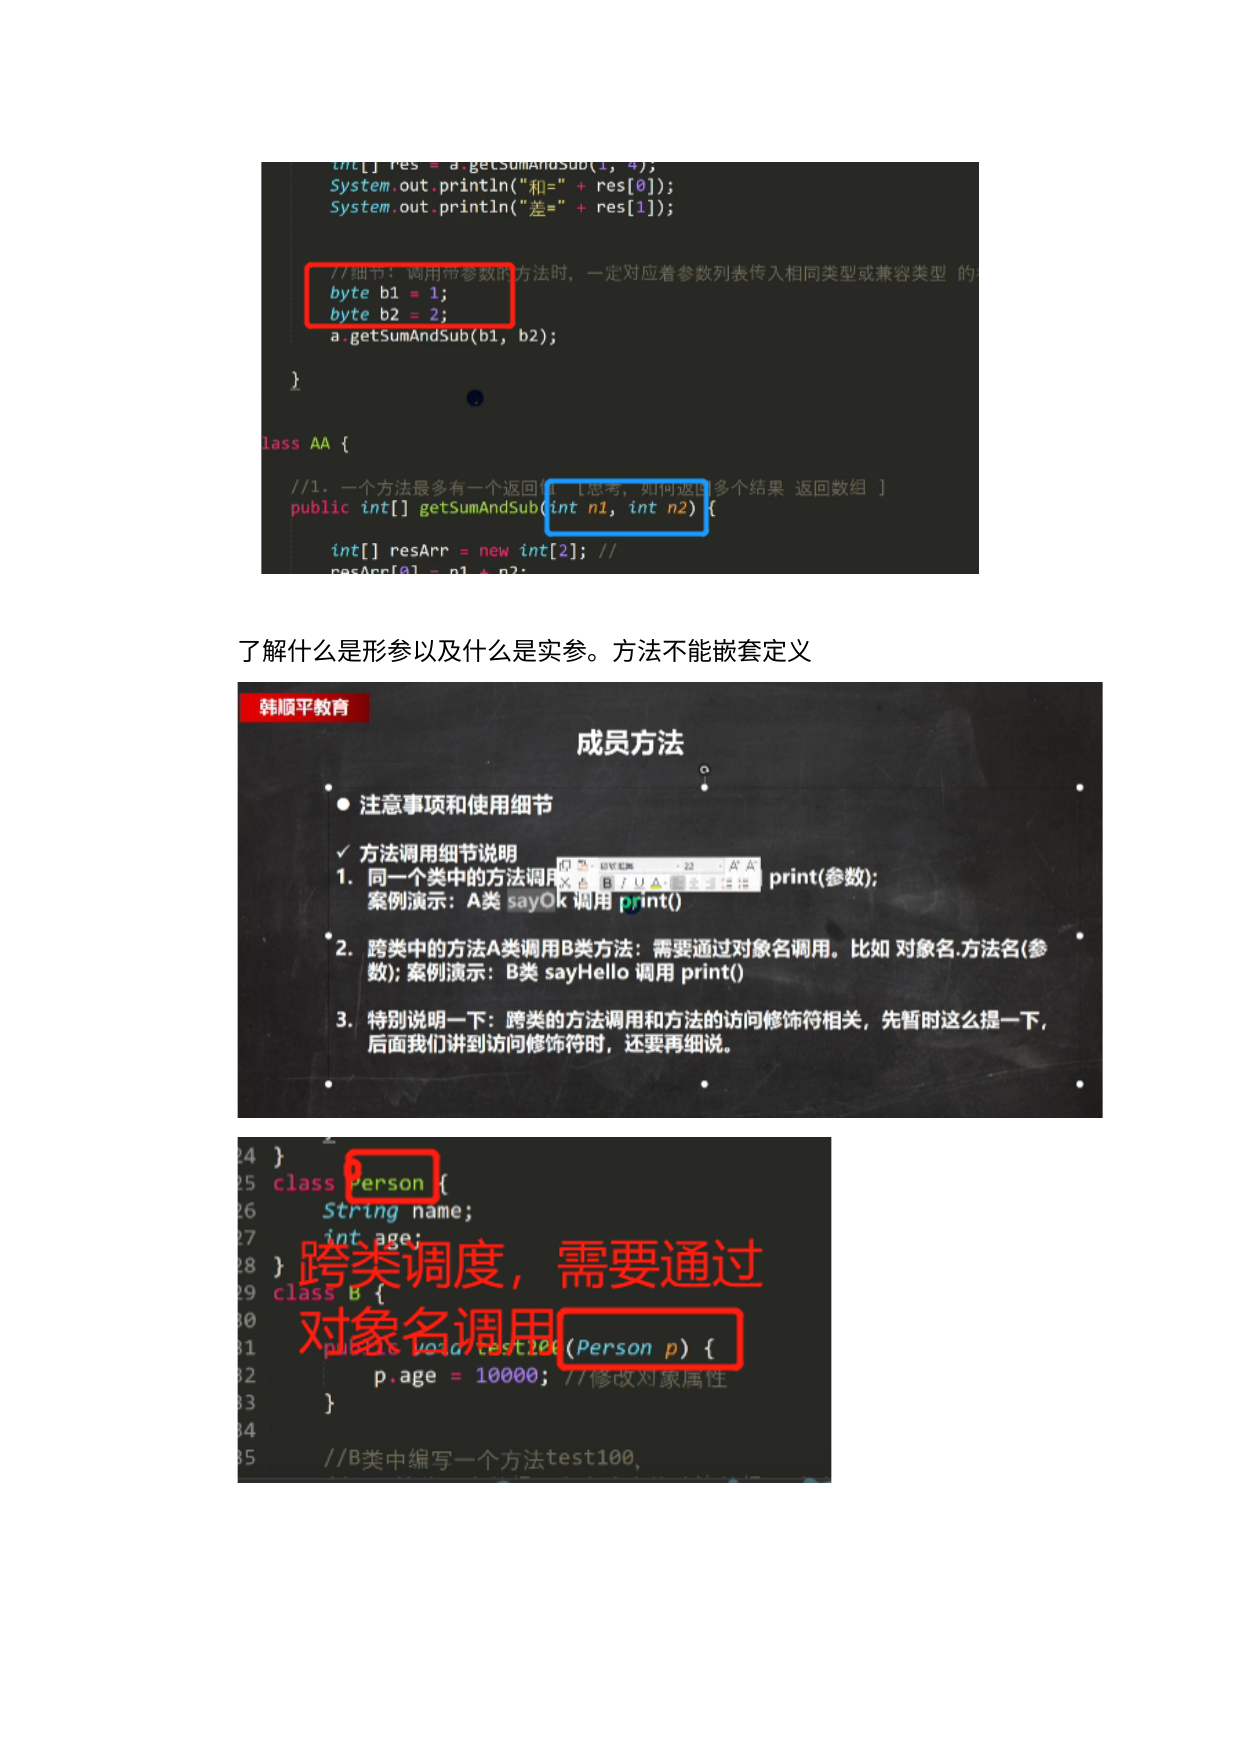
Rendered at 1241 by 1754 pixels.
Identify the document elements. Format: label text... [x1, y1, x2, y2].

picture [237, 682, 1103, 1118]
picture [237, 1137, 832, 1483]
picture [261, 162, 979, 574]
text 了解什么是形参以及什么是实参。方法不能嵌套定义 [187, 617, 1053, 682]
